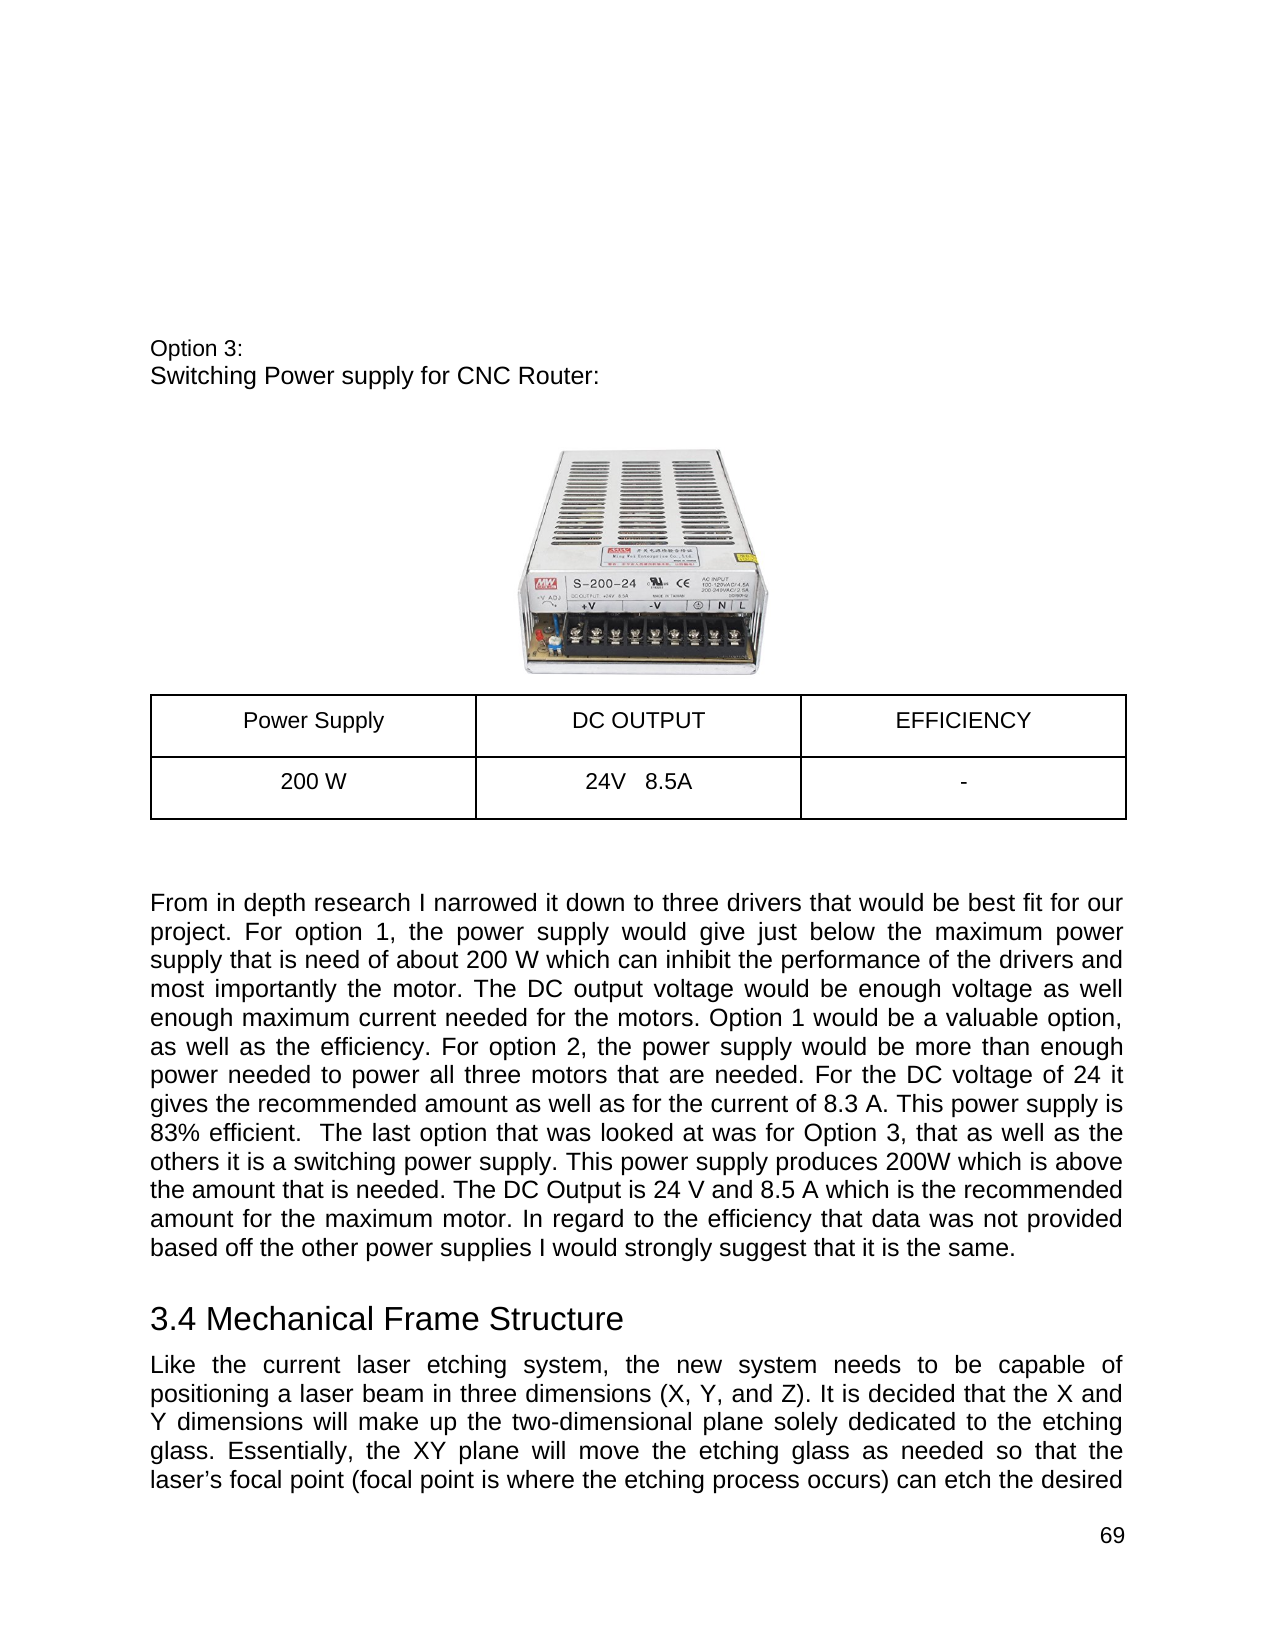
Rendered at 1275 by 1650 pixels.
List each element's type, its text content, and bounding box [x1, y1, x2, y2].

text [150, 1350, 1125, 1494]
text Switching Power supply for CNC Router: [150, 361, 1125, 389]
picture [494, 416, 781, 682]
text Option 3: [150, 334, 1125, 361]
table_cell 24V 8.5A [477, 758, 800, 818]
subtitle From in depth research I narrowed it down to three drivers that would be best fit for our project. For option 1, the power supply would give just below the maximum power supply that is need of about 200 W which can inhibit the performance of the drivers and most importantly the motor. The DC output voltage would be enough voltage as well enough maximum current needed for the motors. Option 1 would be a valuable option, as well as the efficiency. For option 2, the power supply would be more than enough power needed to power all three motors that are needed. For the DC voltage of 24 it gives the recommended amount as well as for the current of 8.3 A. This power supply is 83% efficient. The last option that was looked at was for Option 3, that as well as the others it is a switching power supply. This power supply produces 200W which is above the amount that is needed. The DC Output is 24 V and 8.5 A which is the recommended amount for the maximum motor. In regard to the efficiency that data was not provided based off the other power supplies I would strongly suggest that it is the same. [150, 888, 1125, 1261]
subtitle 3.4 Mechanical Frame Structure [150, 1299, 1125, 1337]
table_header Power Supply [152, 696, 475, 756]
table_cell 200 W [152, 758, 475, 818]
table_cell - [802, 758, 1125, 818]
table_header DC OUTPUT [477, 696, 800, 756]
table_header EFFICIENCY [802, 696, 1125, 756]
